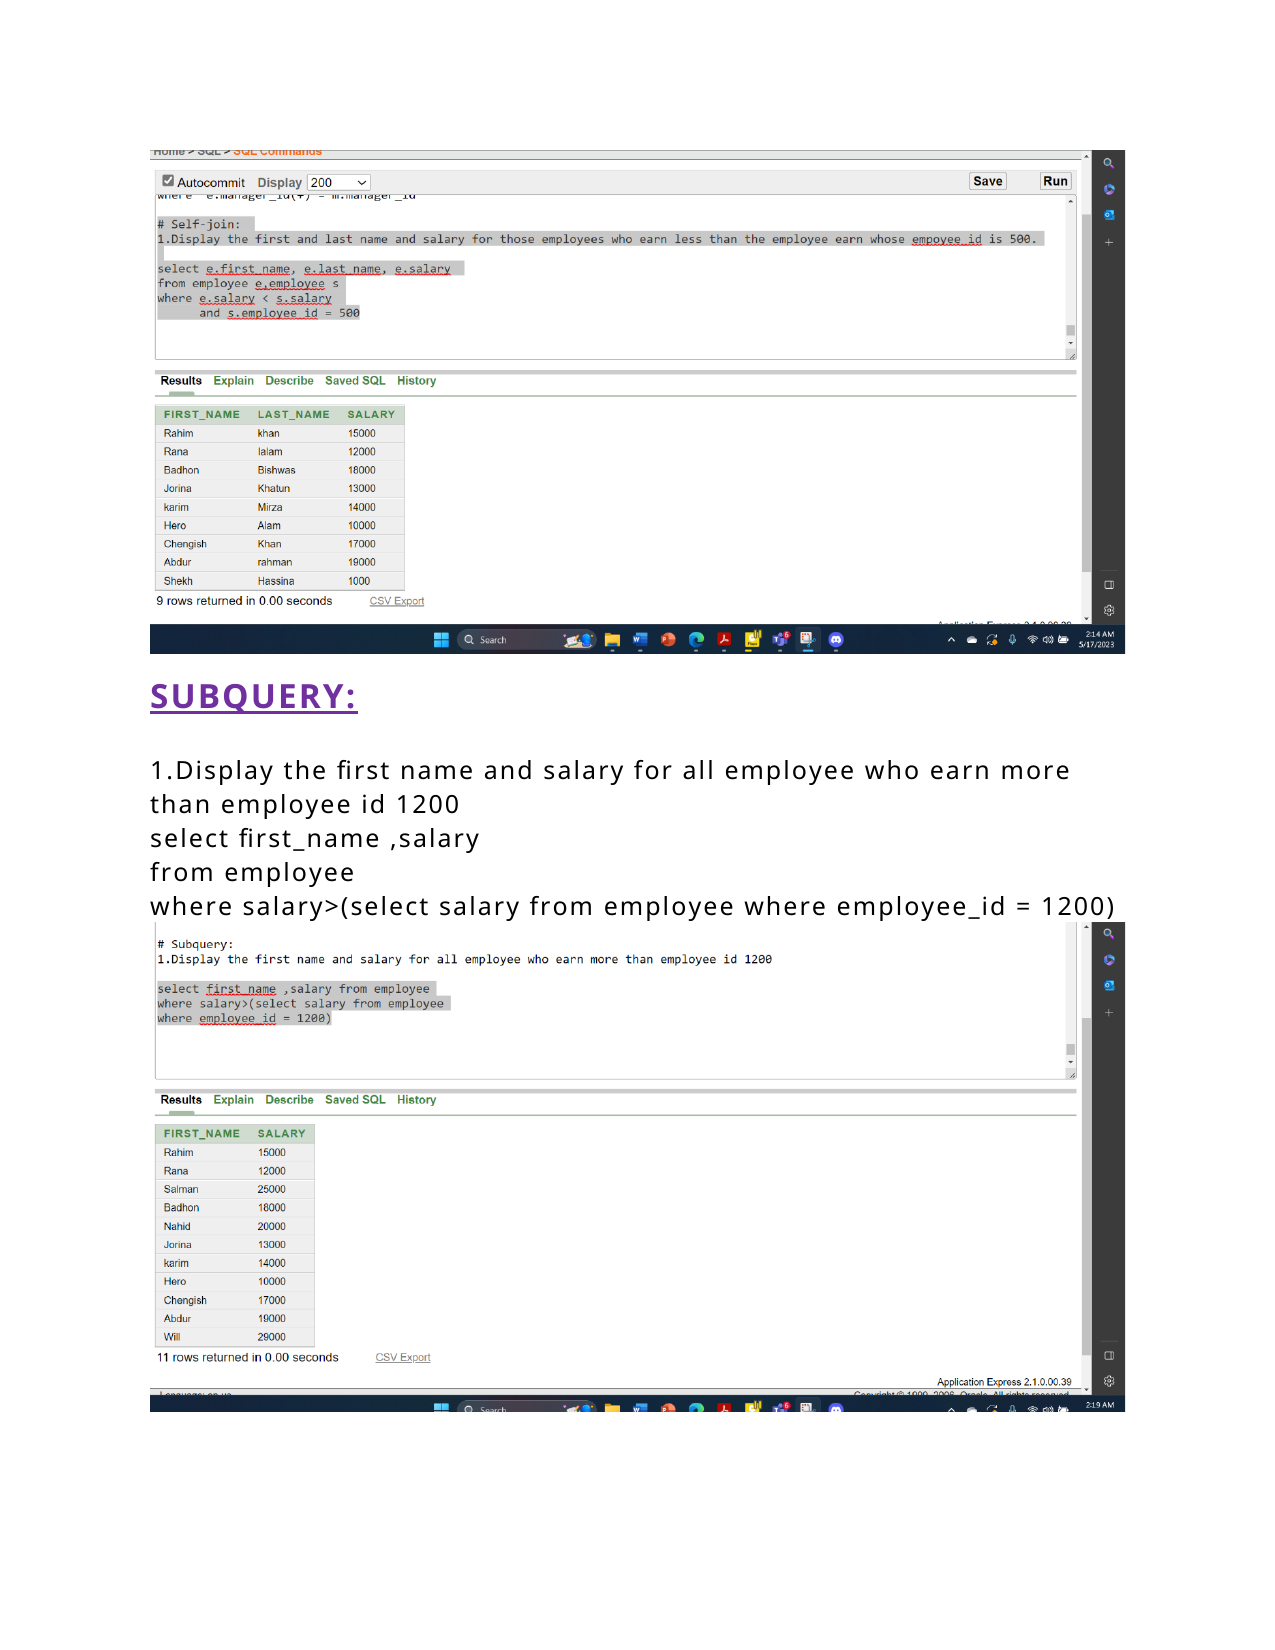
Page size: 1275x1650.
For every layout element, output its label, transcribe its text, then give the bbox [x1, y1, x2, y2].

picture [150, 150, 1125, 654]
text from employee [150, 855, 1125, 889]
text select first_name ,salary [150, 821, 1125, 855]
picture [150, 922, 1125, 1412]
text SUBQUERY: [150, 673, 1125, 718]
text where salary>(select salary from employee where employee_id = 1200) [150, 889, 1125, 922]
text 1.Display the first name and salary for all employee who earn more than employee id 1200 [150, 753, 1125, 821]
